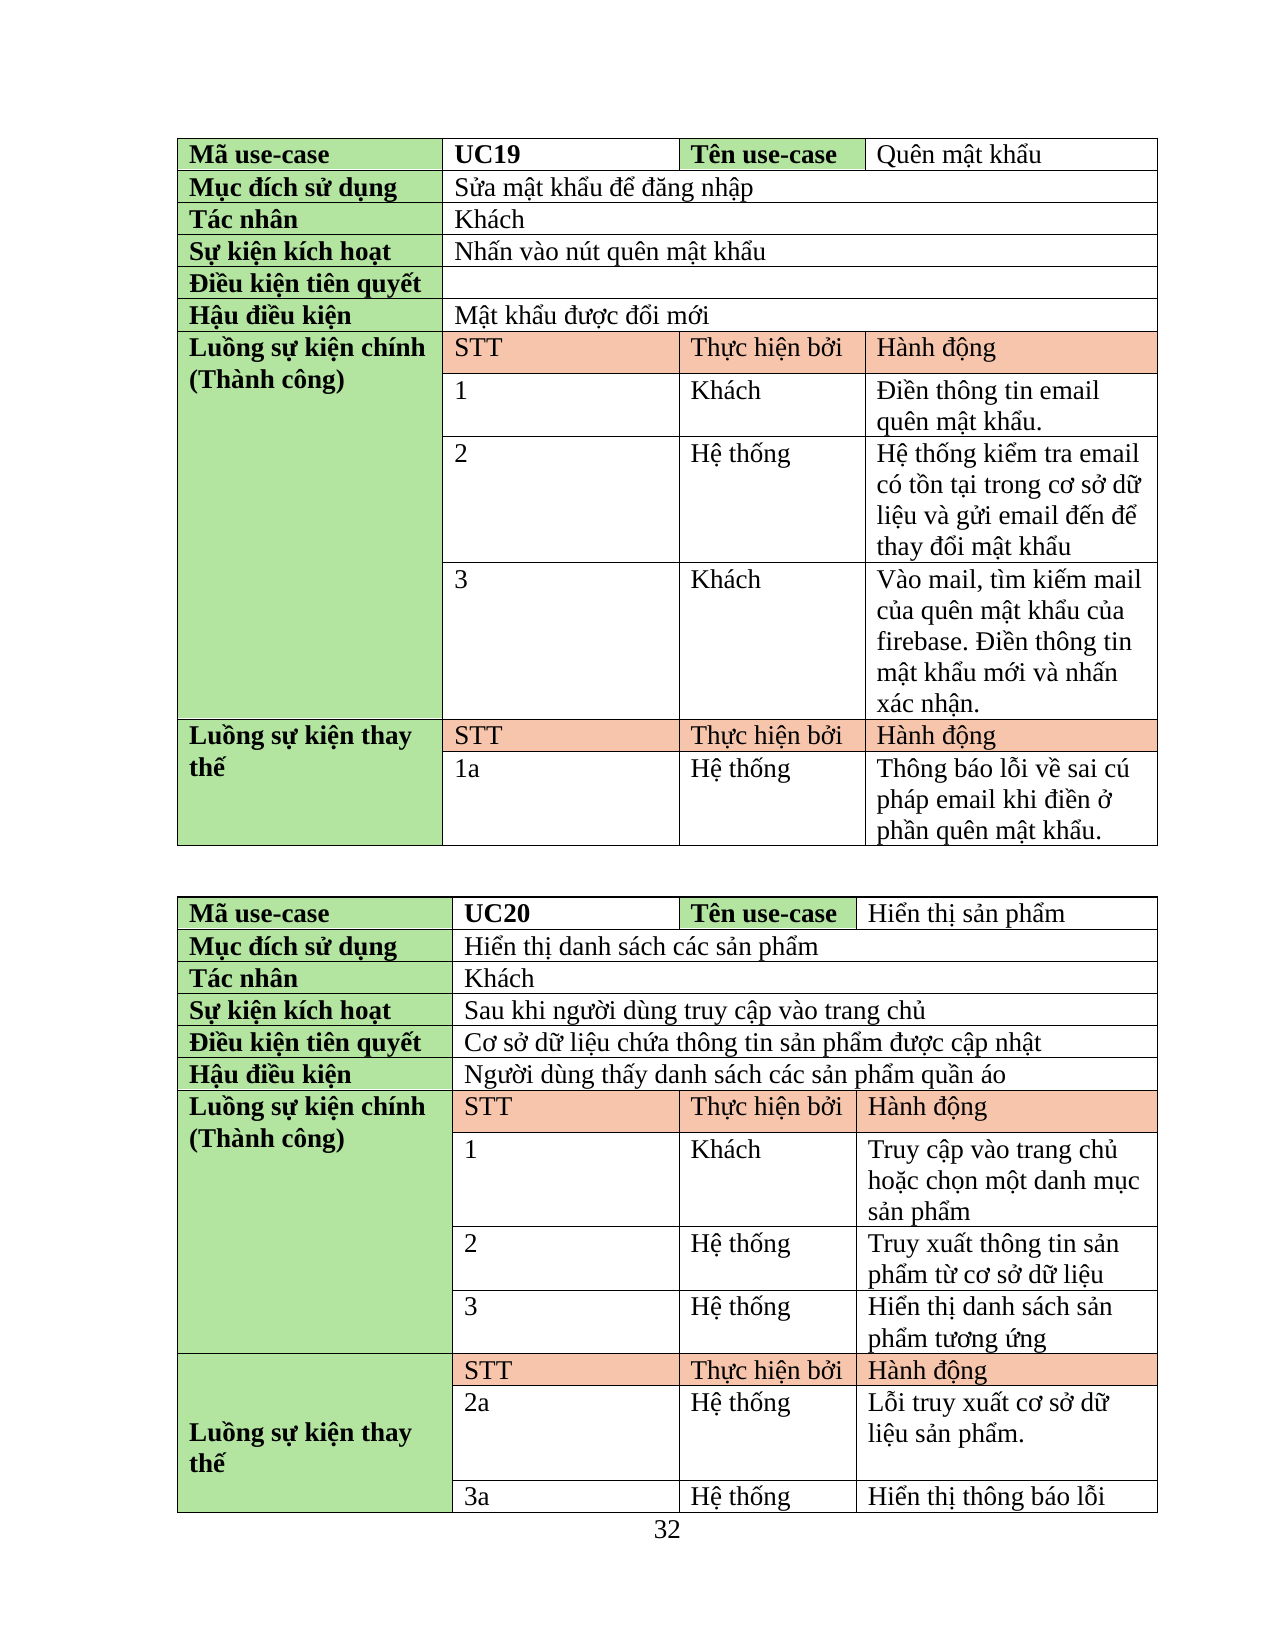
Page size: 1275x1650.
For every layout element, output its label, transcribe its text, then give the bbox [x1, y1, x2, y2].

table_header Mã use-case [178, 139, 442, 169]
table_cell Sau khi người dùng truy cập vào trang chủ [453, 994, 1157, 1025]
table_cell Điều kiện tiên quyết [178, 267, 442, 298]
table_cell Thông báo lỗi về sai cú pháp email khi điền ở phần quên mật khẩu. [866, 752, 1157, 845]
table_cell Lỗi truy xuất cơ sở dữ liệu sản phẩm. [857, 1386, 1157, 1479]
table_cell Điền thông tin email quên mật khẩu. [866, 374, 1157, 436]
table_cell Luồng sự kiện thay thế [178, 1354, 452, 1512]
table_cell Hệ thống [680, 1481, 856, 1512]
table_cell Truy xuất thông tin sản phẩm từ cơ sở dữ liệu [857, 1227, 1157, 1289]
table_header Tên use-case [680, 139, 865, 169]
table_cell Hành động [866, 332, 1157, 373]
table_cell STT [453, 1091, 679, 1132]
table_cell Hệ thống [680, 1227, 856, 1289]
table_cell Tác nhân [178, 203, 442, 234]
table_cell Luồng sự kiện thay thế [178, 720, 442, 845]
table_cell 1 [453, 1133, 679, 1226]
table_cell Luồng sự kiện chính (Thành công) [178, 1091, 452, 1353]
table_cell 3 [443, 563, 679, 718]
table_cell 2 [443, 437, 679, 562]
table_cell Hậu điều kiện [178, 1058, 452, 1089]
table_cell Người dùng thấy danh sách các sản phẩm quần áo [453, 1058, 1157, 1089]
table_cell 3 [453, 1291, 679, 1353]
table_header Mã use-case [178, 898, 452, 928]
table_cell Hiển thị danh sách sản phẩm tương ứng [857, 1291, 1157, 1353]
table_cell 1 [443, 374, 679, 436]
table_cell Hệ thống [680, 1386, 856, 1479]
table_cell Thực hiện bởi [680, 1354, 856, 1385]
table_cell 2a [453, 1386, 679, 1479]
table_cell Hệ thống kiểm tra email có tồn tại trong cơ sở dữ liệu và gửi email đến để thay đổi mật khẩu [866, 437, 1157, 562]
table_cell Khách [443, 203, 1157, 234]
table_cell Sự kiện kích hoạt [178, 994, 452, 1025]
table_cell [857, 1481, 1157, 1512]
table_cell 3a [453, 1481, 679, 1512]
table_header Quên mật khẩu [866, 139, 1157, 169]
table_cell Hệ thống [680, 752, 865, 845]
table_cell Hành động [857, 1091, 1157, 1132]
table_cell Thực hiện bởi [680, 1091, 856, 1132]
table_cell Truy cập vào trang chủ hoặc chọn một danh mục sản phẩm [857, 1133, 1157, 1226]
table_cell 2 [453, 1227, 679, 1289]
table_cell Sửa mật khẩu để đăng nhập [443, 171, 1157, 202]
table_cell Điều kiện tiên quyết [178, 1026, 452, 1057]
table_cell Thực hiện bởi [680, 720, 865, 751]
table_cell Hậu điều kiện [178, 299, 442, 331]
table_cell Tác nhân [178, 962, 452, 993]
table_header Tên use-case [680, 898, 856, 928]
table_cell 1a [443, 752, 679, 845]
table_cell Mật khẩu được đổi mới [443, 299, 1157, 331]
table_cell Khách [680, 563, 865, 718]
table_cell Mục đích sử dụng [178, 171, 442, 202]
table_cell Hệ thống [680, 1291, 856, 1353]
table_cell Khách [453, 962, 1157, 993]
table_cell Sự kiện kích hoạt [178, 235, 442, 266]
table_cell Khách [680, 1133, 856, 1226]
table_cell Hành động [866, 720, 1157, 751]
table_header UC20 [453, 898, 679, 928]
table_header Hiển thị sản phẩm [857, 898, 1157, 928]
table_cell Cơ sở dữ liệu chứa thông tin sản phẩm được cập nhật [453, 1026, 1157, 1057]
table_header UC19 [443, 139, 679, 169]
table_cell STT [443, 332, 679, 373]
table_cell Vào mail, tìm kiếm mail của quên mật khẩu của firebase. Điền thông tin mật khẩu mới và nhấn xác nhận. [866, 563, 1157, 718]
table_cell Nhấn vào nút quên mật khẩu [443, 235, 1157, 266]
table_cell Hiển thị danh sách các sản phẩm [453, 930, 1157, 961]
table_cell Khách [680, 374, 865, 436]
table_cell STT [443, 720, 679, 751]
table_cell STT [453, 1354, 679, 1385]
table_cell [443, 267, 1157, 298]
table_cell Thực hiện bởi [680, 332, 865, 373]
table_cell Hành động [857, 1354, 1157, 1385]
table_cell Hệ thống [680, 437, 865, 562]
table_cell Luồng sự kiện chính (Thành công) [178, 332, 442, 718]
table_cell Mục đích sử dụng [178, 930, 452, 961]
